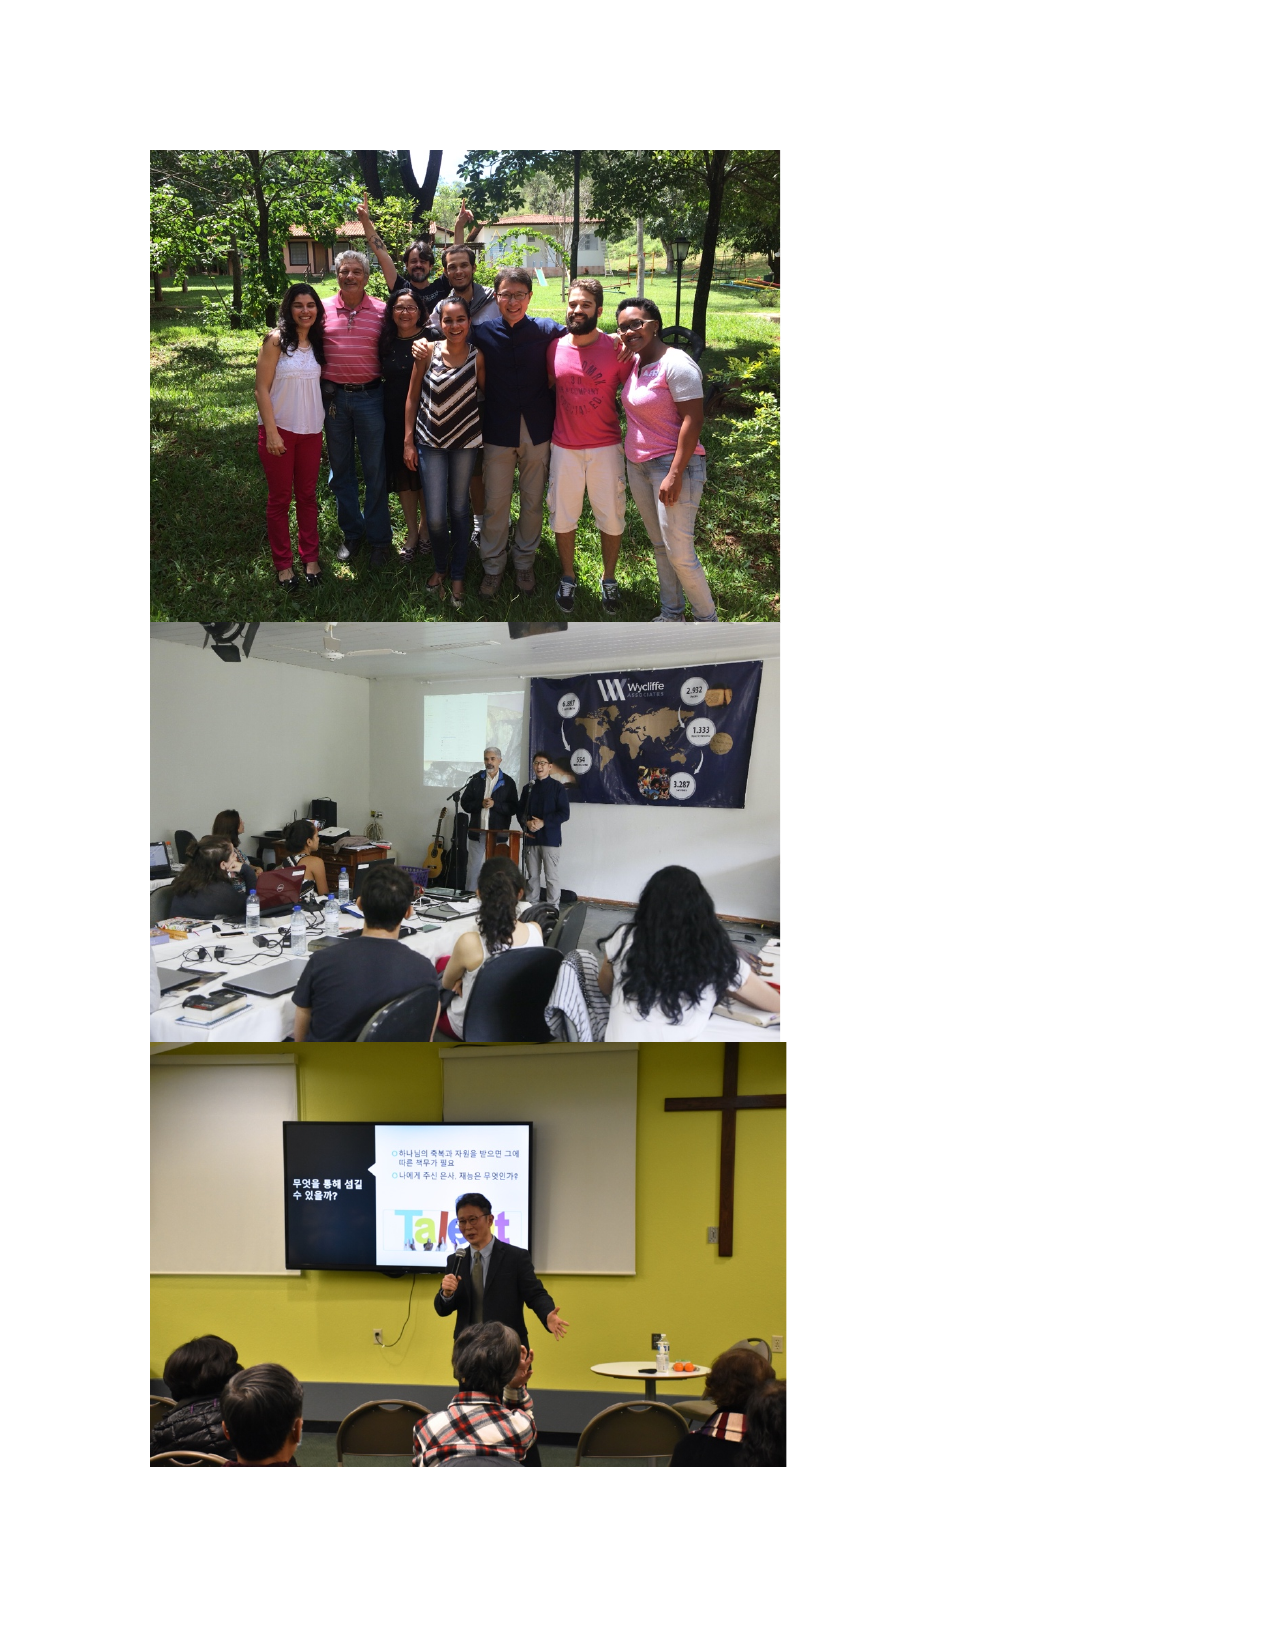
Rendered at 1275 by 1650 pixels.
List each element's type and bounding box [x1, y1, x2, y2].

picture [150, 150, 787, 1467]
